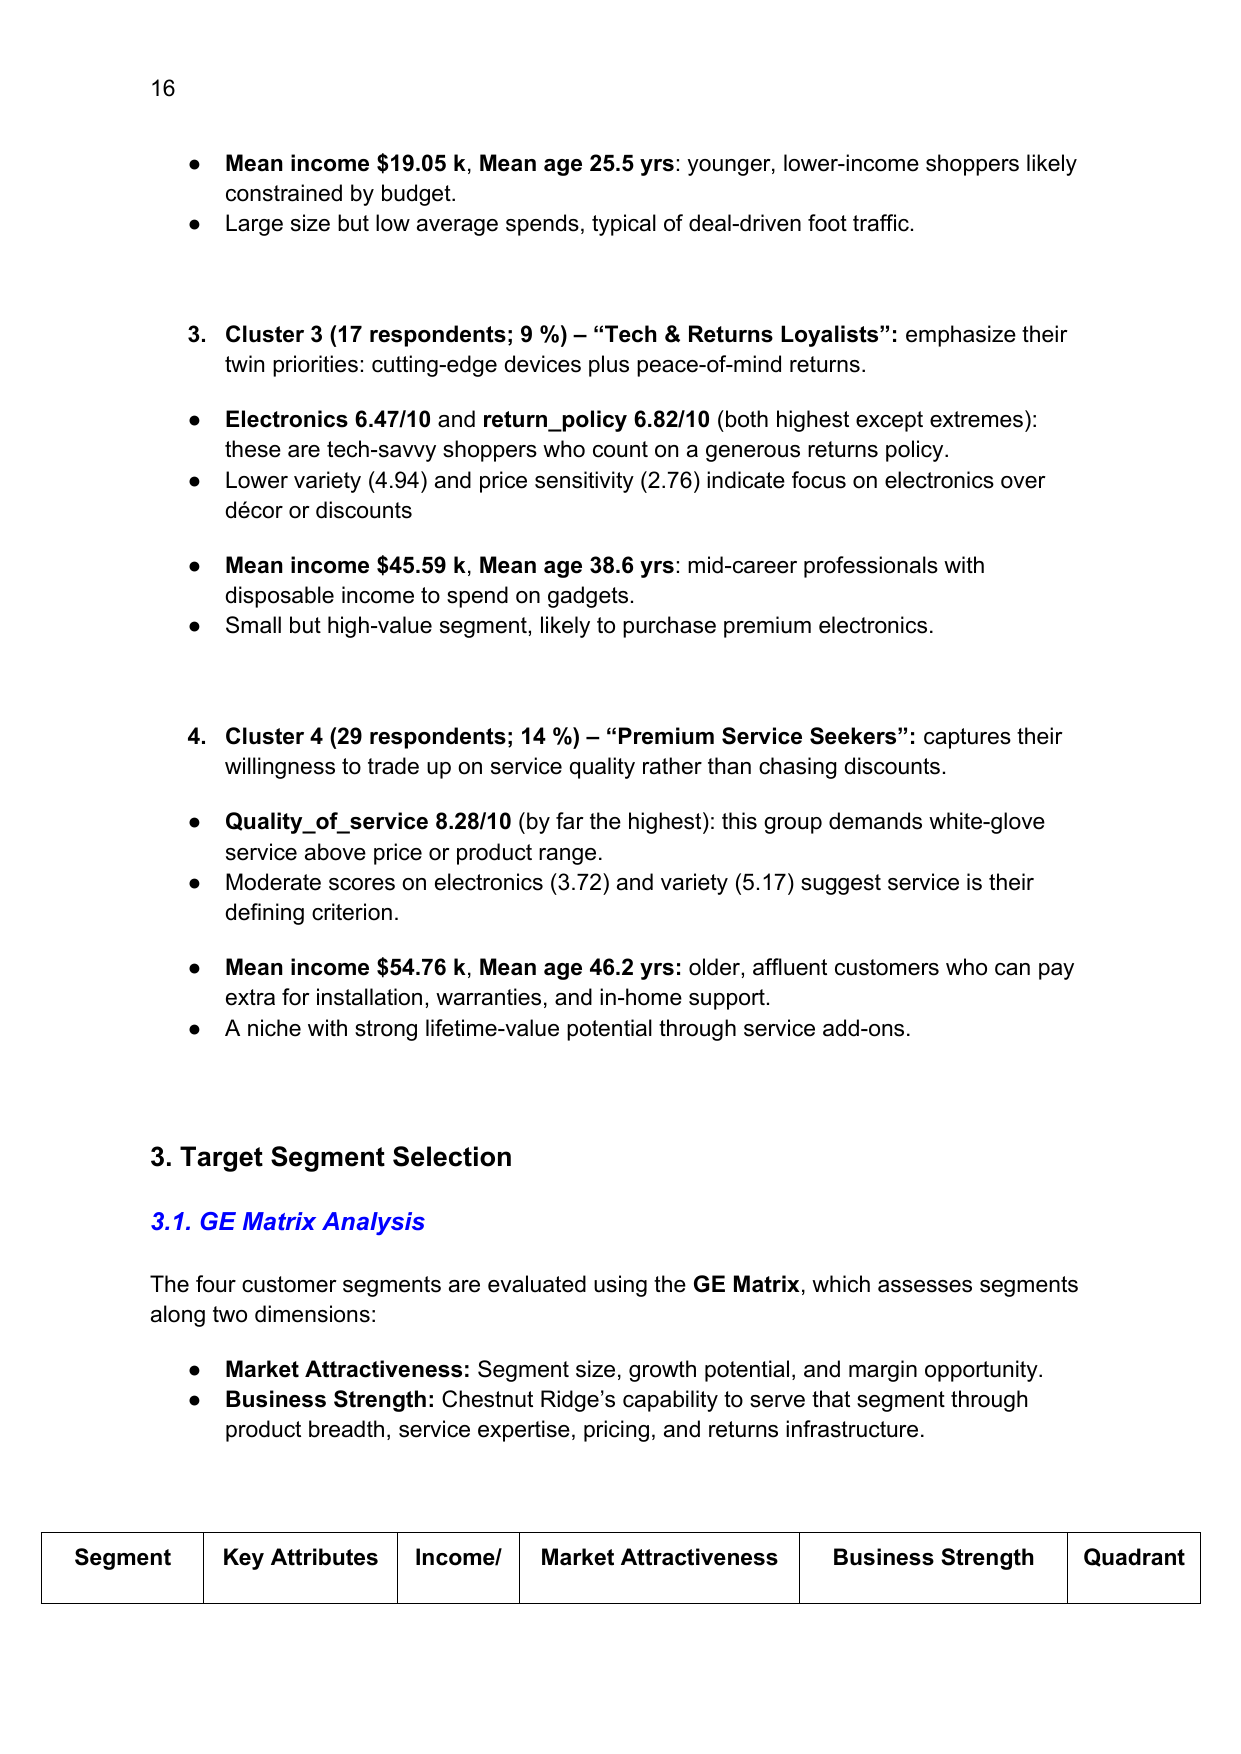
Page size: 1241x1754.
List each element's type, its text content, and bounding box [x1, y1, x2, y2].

list Electronics 6.47/10 and return_policy 6.82/10 (both highest except extremes): these are tech-savvy shoppers who count on a generous returns policy. [187, 406, 1090, 463]
list Quality_of_service 8.28/10 (by far the highest): this group demands white-glove service above price or product range. [187, 808, 1090, 865]
list Business Strength: Chestnut Ridge’s capability to serve that segment through product breadth, service expertise, pricing, and returns infrastructure. [187, 1386, 1090, 1443]
table_header Income/Age [398, 1533, 519, 1603]
list Market Attractiveness: Segment size, growth potential, and margin opportunity. [187, 1356, 1090, 1382]
list Mean income $45.59 k, Mean age 38.6 yrs: mid-career professionals with disposable income to spend on gadgets. [187, 552, 1090, 609]
list Cluster 4 (29 respondents; 14 %) – “Premium Service Seekers”: captures their willingness to trade up on service quality rather than chasing discounts. [187, 723, 1090, 779]
table_header Key Attributes [204, 1533, 397, 1603]
list Cluster 3 (17 respondents; 9 %) – “Tech & Returns Loyalists”: emphasize their twin priorities: cutting-edge devices plus peace-of-mind returns. [187, 321, 1090, 377]
list Mean income $54.76 k, Mean age 46.2 yrs: older, affluent customers who can pay extra for installation, warranties, and in-home support. [187, 954, 1090, 1011]
subtitle 3. Target Segment Selection [150, 1141, 1090, 1172]
table_header Segment [42, 1533, 203, 1603]
list Moderate scores on electronics (3.72) and variety (5.17) suggest service is their defining criterion. [187, 869, 1090, 925]
list Large size but low average spends, typical of deal-driven foot traffic. [187, 210, 1090, 237]
table_header Quadrant [1068, 1533, 1200, 1603]
list Small but high-value segment, likely to purchase premium electronics. [187, 612, 1090, 639]
list Mean income $19.05 k, Mean age 25.5 yrs: younger, lower-income shoppers likely constrained by budget. [187, 150, 1090, 207]
list Lower variety (4.94) and price sensitivity (2.76) indicate focus on electronics over décor or discounts [187, 467, 1090, 523]
list A niche with strong lifetime-value potential through service add-ons. [187, 1014, 1090, 1041]
table_header Business Strength [800, 1533, 1067, 1603]
text The four customer segments are evaluated using the GE Matrix, which assesses segments along two dimensions: [150, 1271, 1090, 1327]
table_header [520, 1533, 799, 1603]
subtitle 3.1. GE Matrix Analysis [150, 1207, 1090, 1236]
